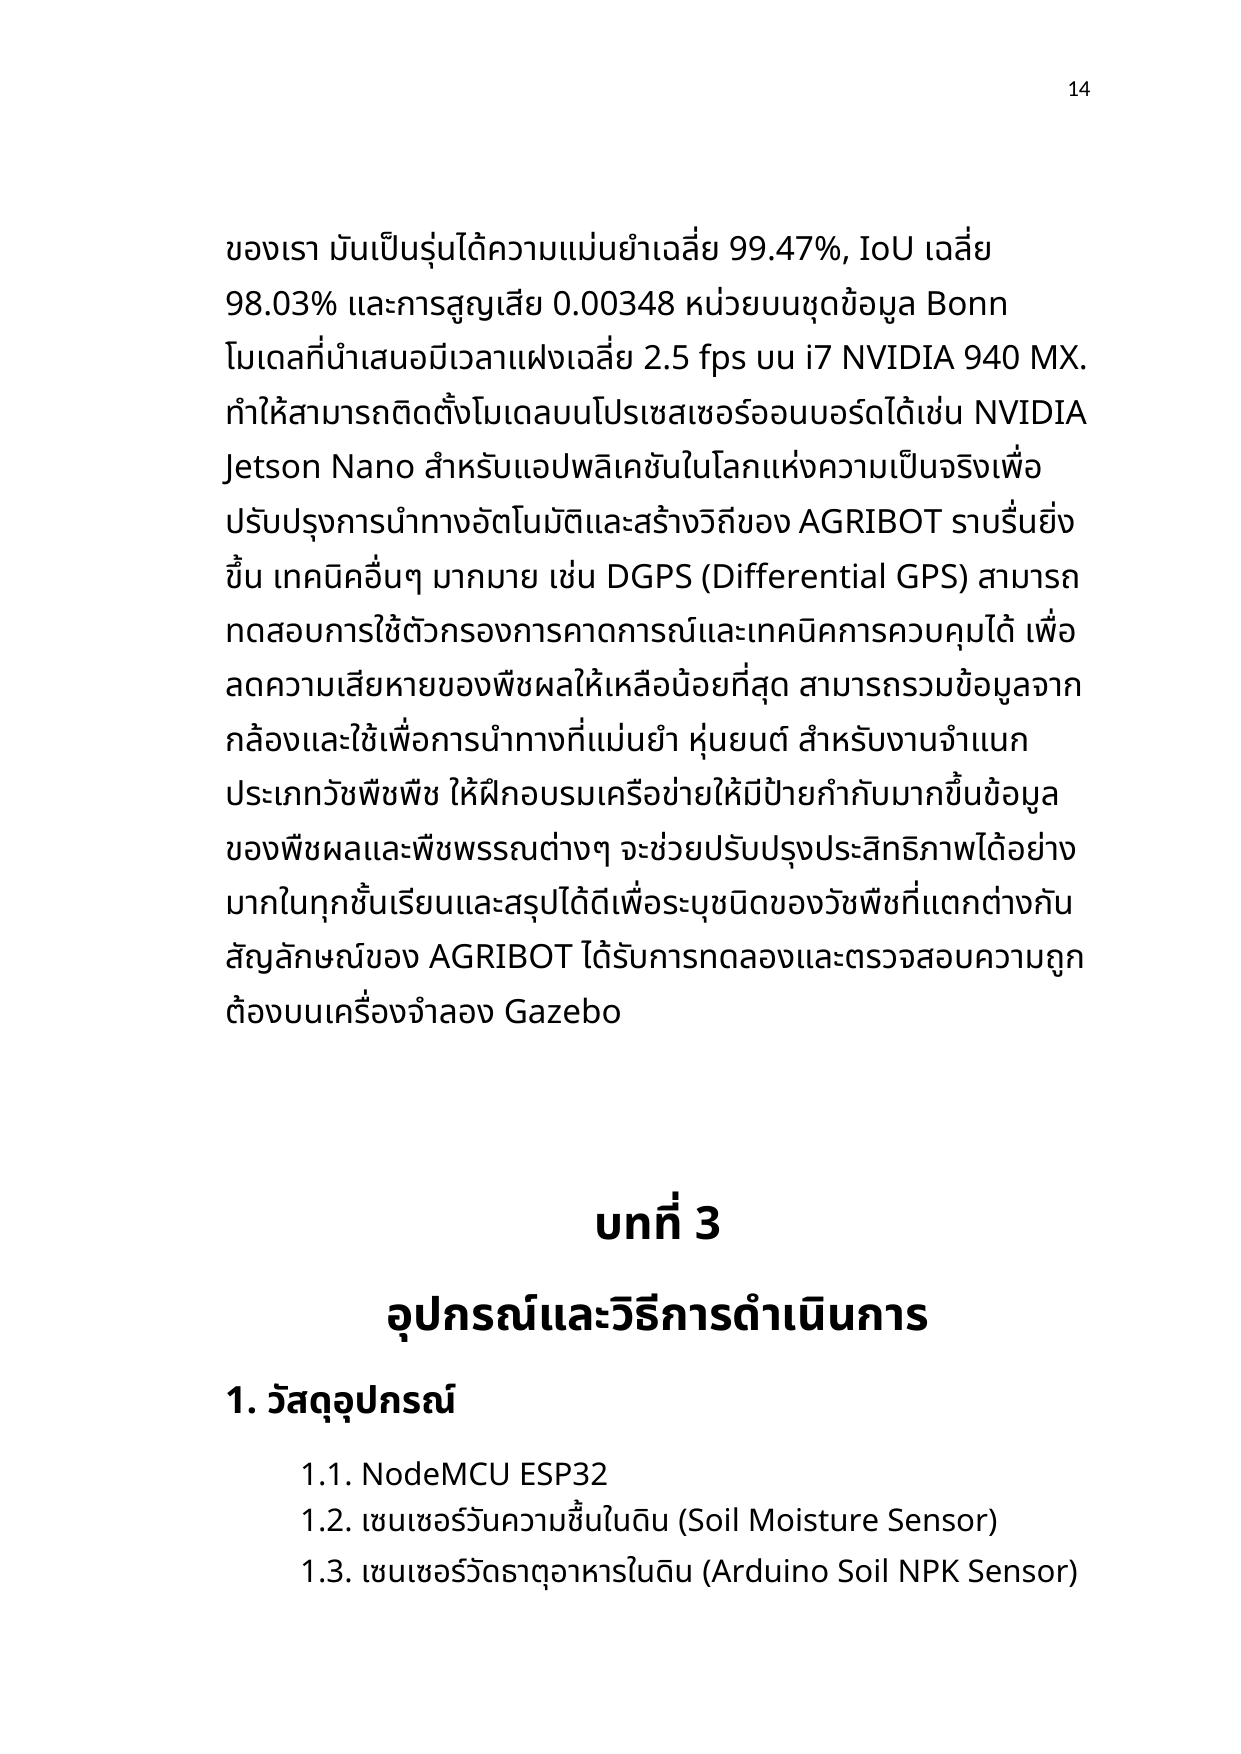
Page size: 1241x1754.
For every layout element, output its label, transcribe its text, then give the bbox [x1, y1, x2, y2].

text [300, 1452, 1090, 1597]
text 1. วัสดุอุปกรณ์ [225, 1374, 1090, 1431]
text บทที่ 3 [225, 1190, 1090, 1260]
text อุปกรณ์และวิธีการดำเนินการ [225, 1282, 1090, 1351]
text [225, 225, 1090, 1038]
